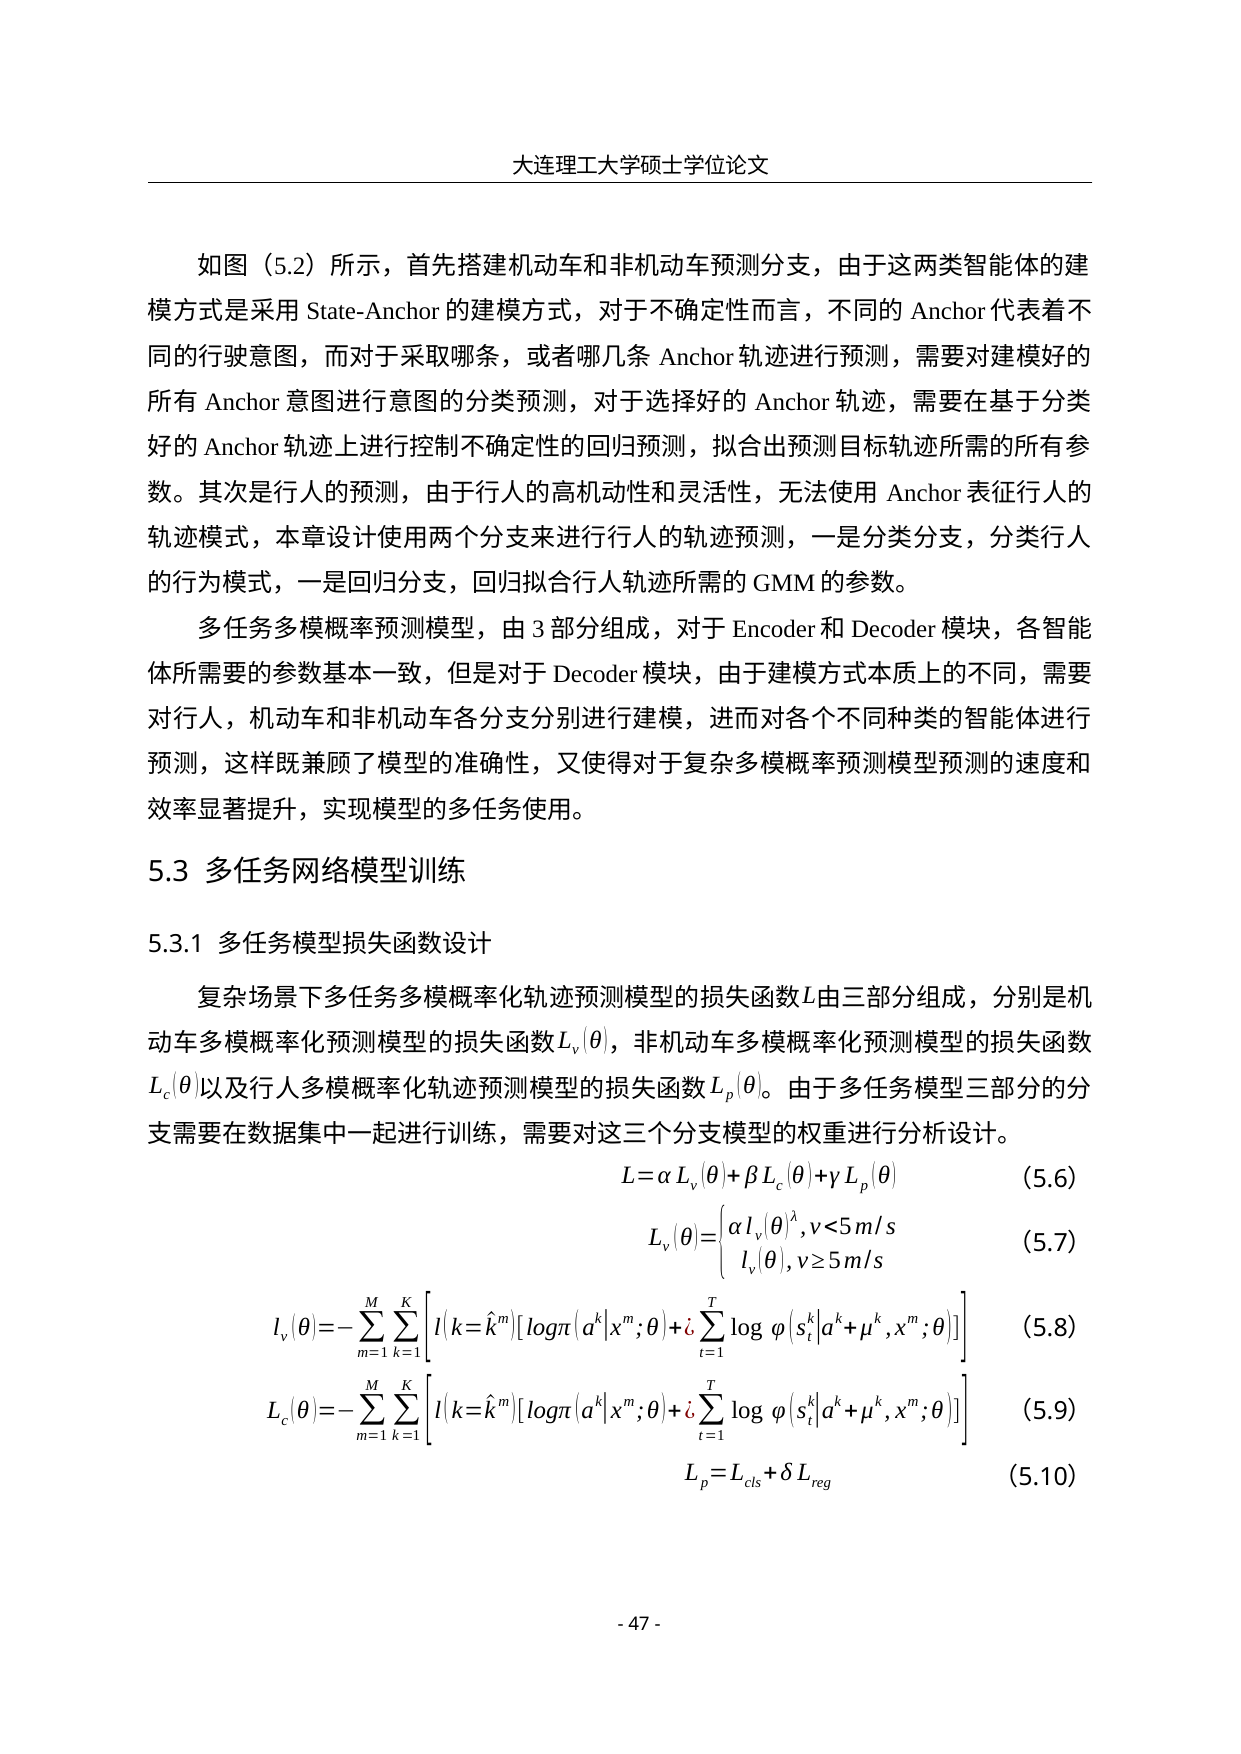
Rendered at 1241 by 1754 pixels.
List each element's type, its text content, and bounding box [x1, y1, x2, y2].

text （5.7） [148, 1204, 1092, 1281]
subtitle 5.3 多任务网络模型训练 [148, 847, 1092, 889]
text （5.9） [148, 1373, 1092, 1447]
text （5.8） [148, 1290, 1092, 1364]
subtitle 5.3.1 多任务模型损失函数设计 [148, 923, 1092, 959]
text （5.6） [148, 1159, 1092, 1195]
text （5.10） [148, 1457, 1092, 1493]
text 如图（5.2）所示，首先搭建机动车和非机动车预测分支，由于这两类智能体的建模方式是采用State-Anchor的建模方式，对于不确定性而言，不同的Anchor代表着不同的行驶意图，而对于采取哪条，或者哪几条Anchor轨迹进行预测，需要对建模好的所有Anchor意图进行意图的分类预测，对于选择好的Anchor轨迹，需要在基于分类好的Anchor轨迹上进行控制不确定性的回归预测，拟合出预测目标轨迹所需的所有参数。其次是行人的预测，由于行人的高机动性和灵活性，无法使用Anchor表征行人的轨迹模式，本章设计使用两个分支来进行行人的轨迹预测，一是分类分支，分类行人的行为模式，一是回归分支，回归拟合行人轨迹所需的GMM的参数。 [148, 246, 1092, 599]
text 复杂场景下多任务多模概率化轨迹预测模型的损失函数由三部分组成，分别是机动车多模概率化预测模型的损失函数，非机动车多模概率化预测模型的损失函数以及行人多模概率化轨迹预测模型的损失函数。由于多任务模型三部分的分支需要在数据集中一起进行训练，需要对这三个分支模型的权重进行分析设计。 [148, 977, 1092, 1150]
text 多任务多模概率预测模型，由3部分组成，对于Encoder和Decoder模块，各智能体所需要的参数基本一致，但是对于Decoder模块，由于建模方式本质上的不同，需要对行人，机动车和非机动车各分支分别进行建模，进而对各个不同种类的智能体进行预测，这样既兼顾了模型的准确性，又使得对于复杂多模概率预测模型预测的速度和效率显著提升，实现模型的多任务使用。 [148, 608, 1092, 826]
